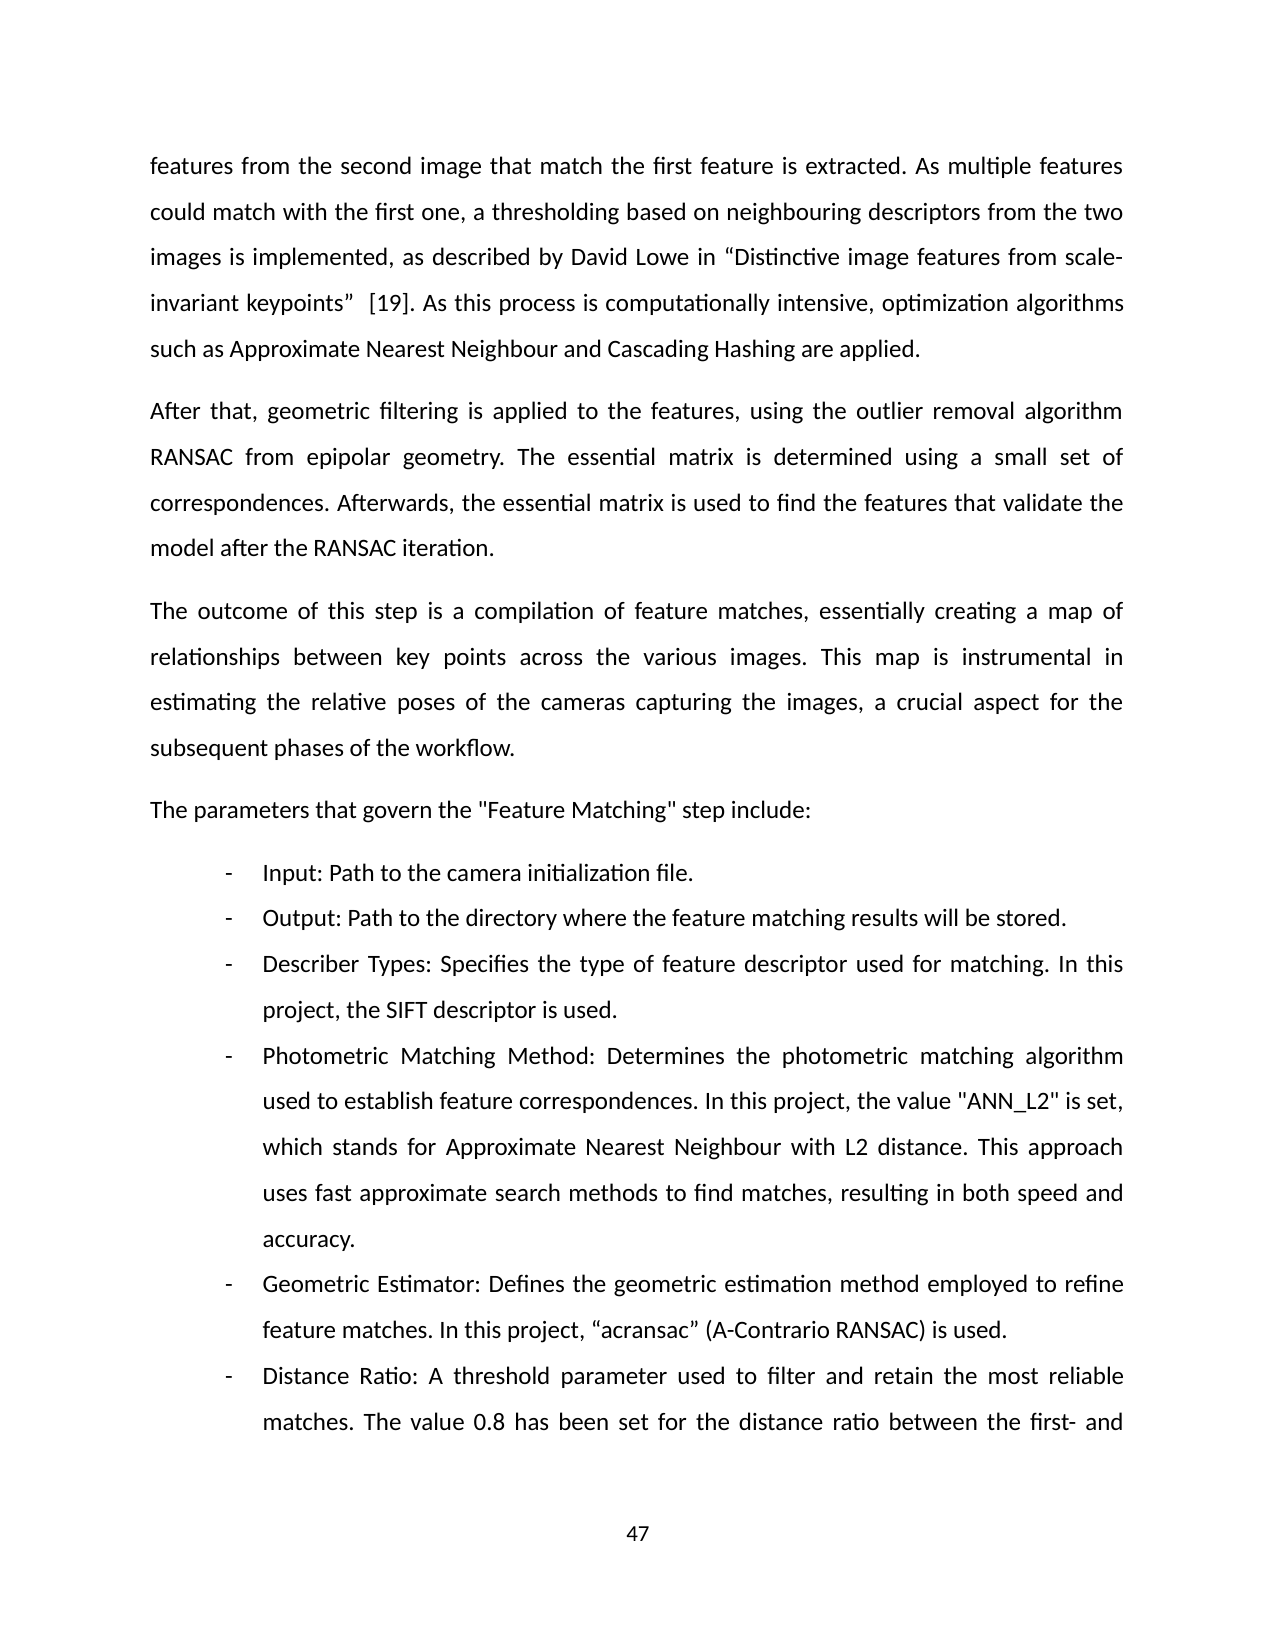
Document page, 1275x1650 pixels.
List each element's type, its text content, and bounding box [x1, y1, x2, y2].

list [225, 1360, 1125, 1436]
list Photometric Matching Method: Determines the photometric matching algorithm used to establish feature correspondences. In this project, the value "ANN_L2" is set, which stands for Approximate Nearest Neighbour with L2 distance. This approach uses fast approximate search methods to find matches, resulting in both speed and accuracy. [225, 1040, 1125, 1253]
list Geometric Estimator: Defines the geometric estimation method employed to refine feature matches. In this project, “acransac” (A-Contrario RANSAC) is used. [225, 1268, 1125, 1345]
text After that, geometric filtering is applied to the features, using the outlier removal algorithm RANSAC from epipolar geometry. The essential matrix is determined using a small set of correspondences. Afterwards, the essential matrix is used to find the features that validate the model after the RANSAC iteration. [150, 395, 1125, 563]
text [150, 150, 1125, 363]
text The outcome of this step is a compilation of feature matches, essentially creating a map of relationships between key points across the various images. This map is instrumental in estimating the relative poses of the cameras capturing the images, a crucial aspect for the subsequent phases of the workflow. [150, 595, 1125, 763]
text The parameters that govern the "Feature Matching" step include: [150, 794, 1125, 825]
list Output: Path to the directory where the feature matching results will be stored. [225, 903, 1125, 933]
list Describer Types: Specifies the type of feature descriptor used for matching. In this project, the SIFT descriptor is used. [225, 948, 1125, 1024]
list Input: Path to the camera initialization file. [225, 857, 1125, 887]
